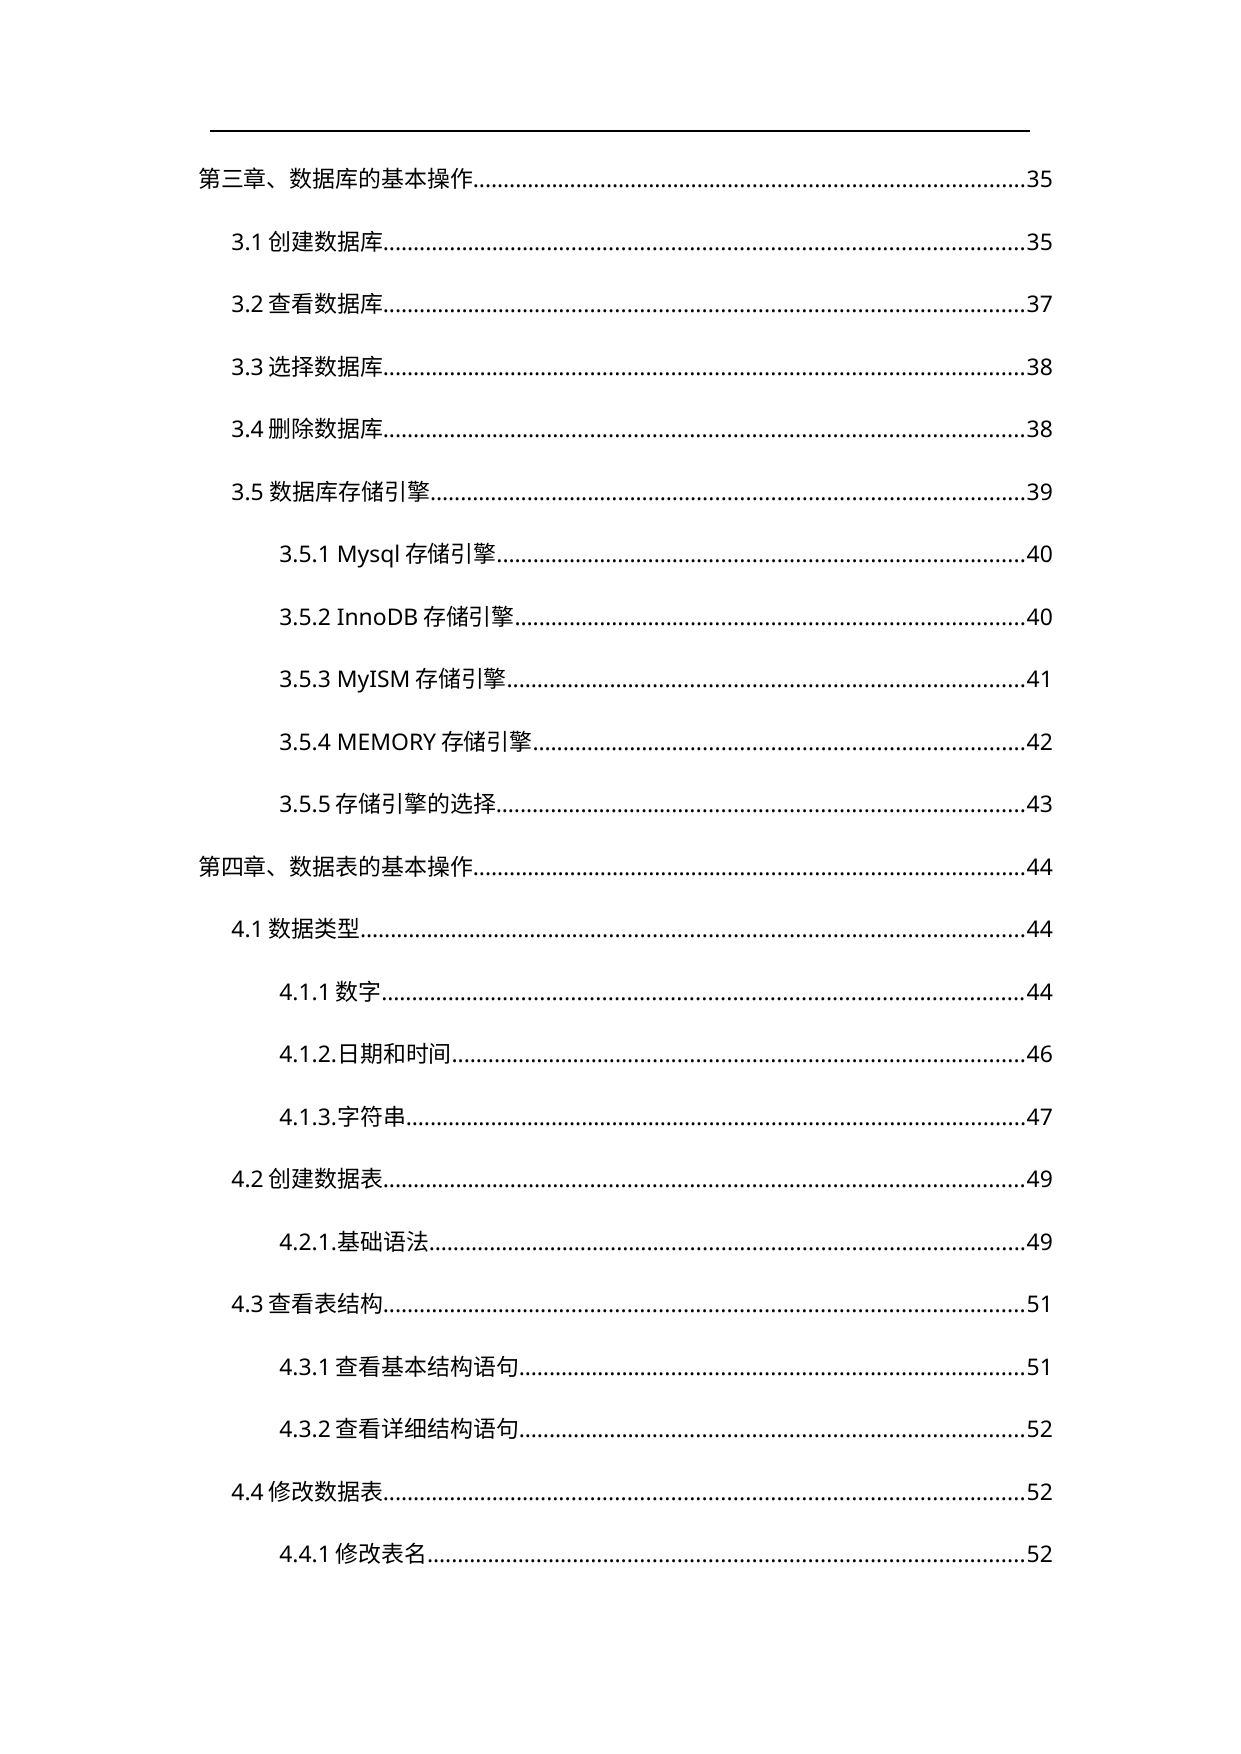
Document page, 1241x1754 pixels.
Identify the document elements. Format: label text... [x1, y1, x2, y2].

text 4.4修改数据表 52 [231, 1474, 1042, 1507]
text 4.4.1修改表名 52 [279, 1536, 1007, 1569]
text 第四章、数据表的基本操作 44 [198, 849, 1042, 882]
text 3.5.1 Mysql存储引擎 40 [279, 536, 1007, 569]
text 3.5.5存储引擎的选择 43 [279, 786, 1007, 819]
text 4.3查看表结构 51 [231, 1286, 1042, 1319]
text 4.1.2.日期和时间 46 [279, 1036, 1007, 1069]
text 4.2创建数据表 49 [231, 1161, 1042, 1194]
text 4.1.1数字 44 [279, 974, 1007, 1007]
text 4.1.3.字符串 47 [279, 1099, 1007, 1132]
text 4.1数据类型 44 [231, 911, 1042, 944]
text 第三章、数据库的基本操作 35 [198, 161, 1042, 194]
text 3.3选择数据库 38 [231, 349, 1042, 382]
text 3.5 数据库存储引擎 39 [231, 474, 1042, 507]
text 3.5.3 MyISM存储引擎 41 [279, 661, 1007, 694]
text 4.3.2查看详细结构语句 52 [279, 1411, 1007, 1444]
text 3.1创建数据库 35 [231, 224, 1042, 257]
text 3.5.4 MEMORY存储引擎 42 [279, 724, 1007, 757]
text 3.4删除数据库 38 [231, 411, 1042, 444]
text 4.2.1.基础语法 49 [279, 1224, 1007, 1257]
text 3.2查看数据库 37 [231, 286, 1042, 319]
text 4.3.1查看基本结构语句 51 [279, 1349, 1007, 1382]
text 3.5.2 InnoDB存储引擎 40 [279, 599, 1007, 632]
